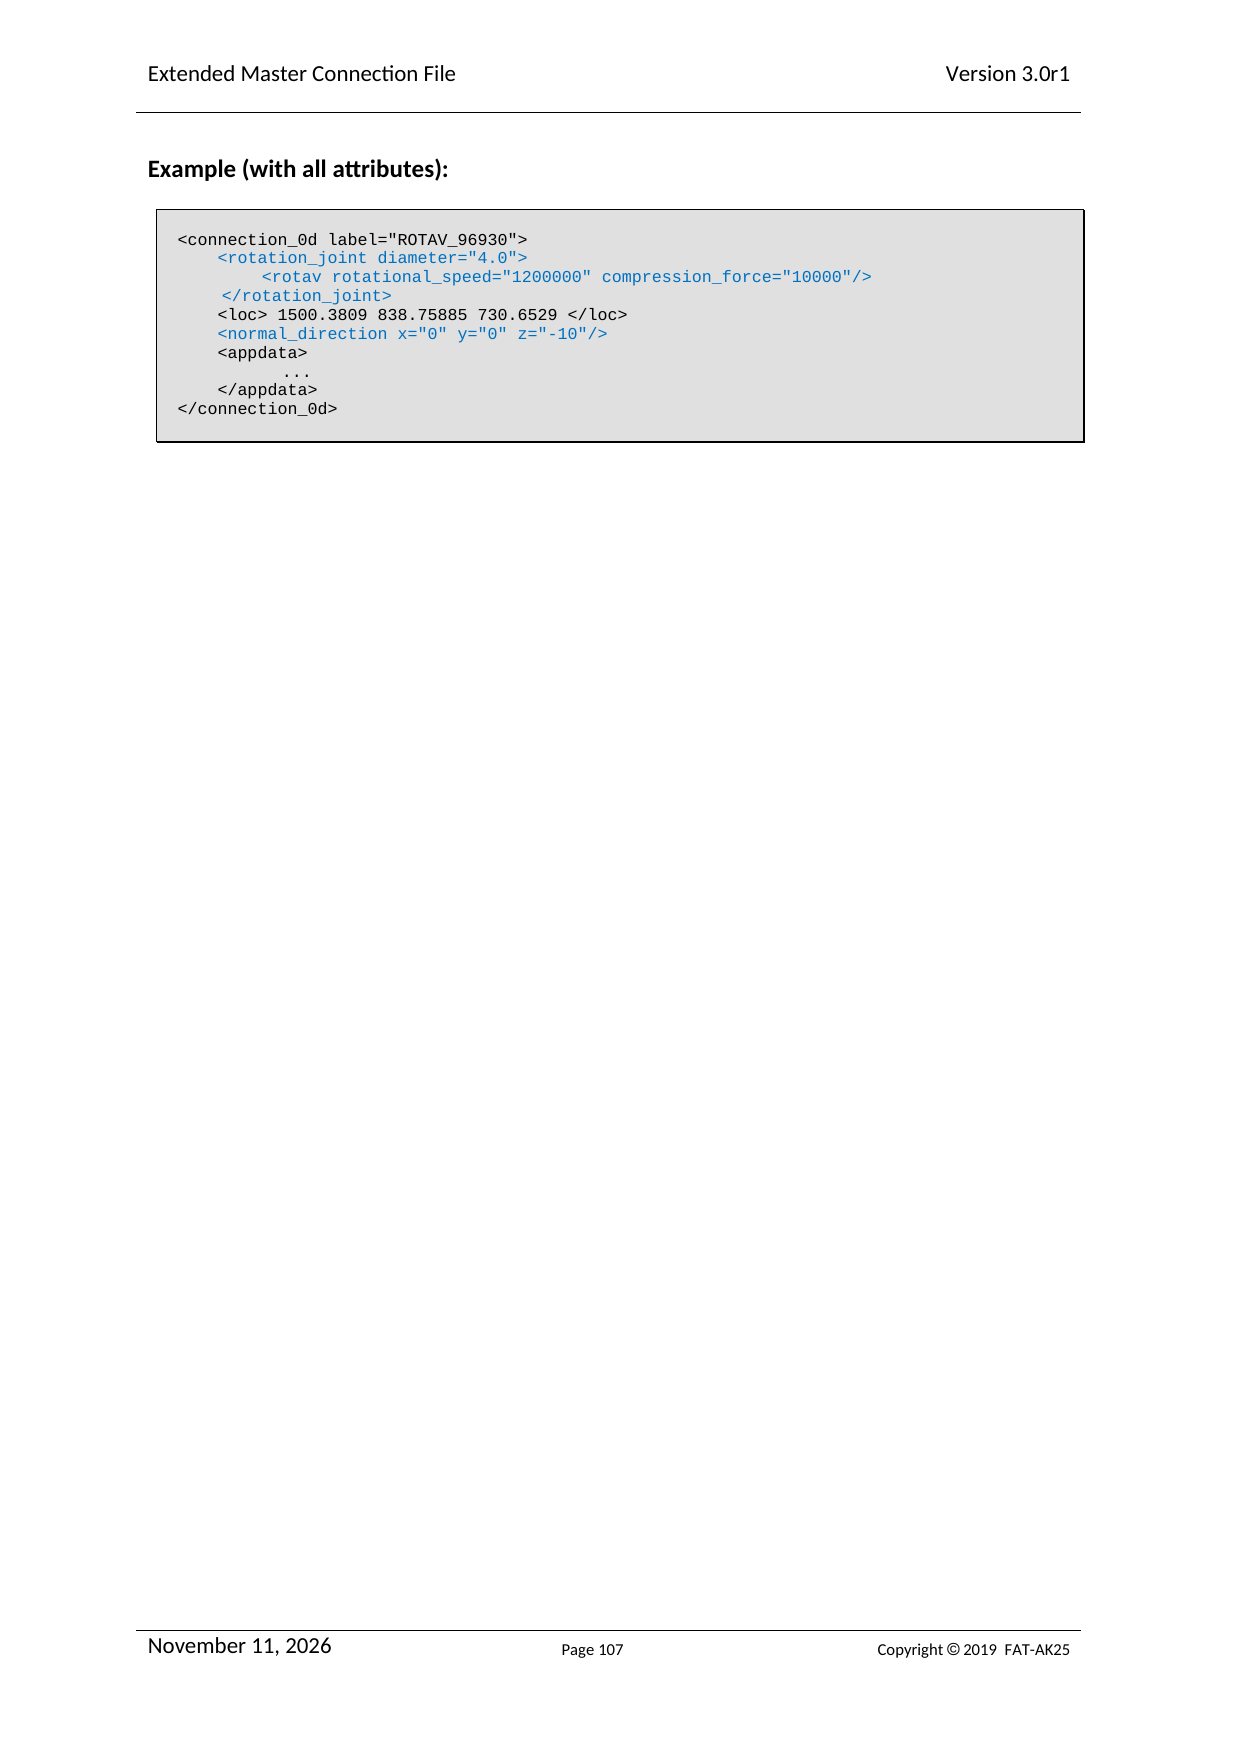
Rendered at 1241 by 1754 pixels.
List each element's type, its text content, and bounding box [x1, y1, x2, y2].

text <rotation_joint diameter="4.0"> [157, 247, 1083, 266]
text Example (with all attributes): [148, 154, 1092, 184]
text </appdata> [157, 379, 1083, 398]
text </connection_0d> [157, 398, 1083, 417]
text <loc> 1500.3809 838.75885 730.6529 </loc> [157, 303, 1083, 322]
text </rotation_joint> [157, 284, 1083, 303]
text ... [157, 360, 1083, 379]
text <appdata> [157, 341, 1083, 360]
text <rotav rotational_speed="1200000" compression_force="10000"/> [157, 266, 1083, 284]
text <normal_direction x="0" y="0" z="-10"/> [157, 322, 1083, 341]
text <connection_0d label="ROTAV_96930"> [157, 228, 1083, 247]
